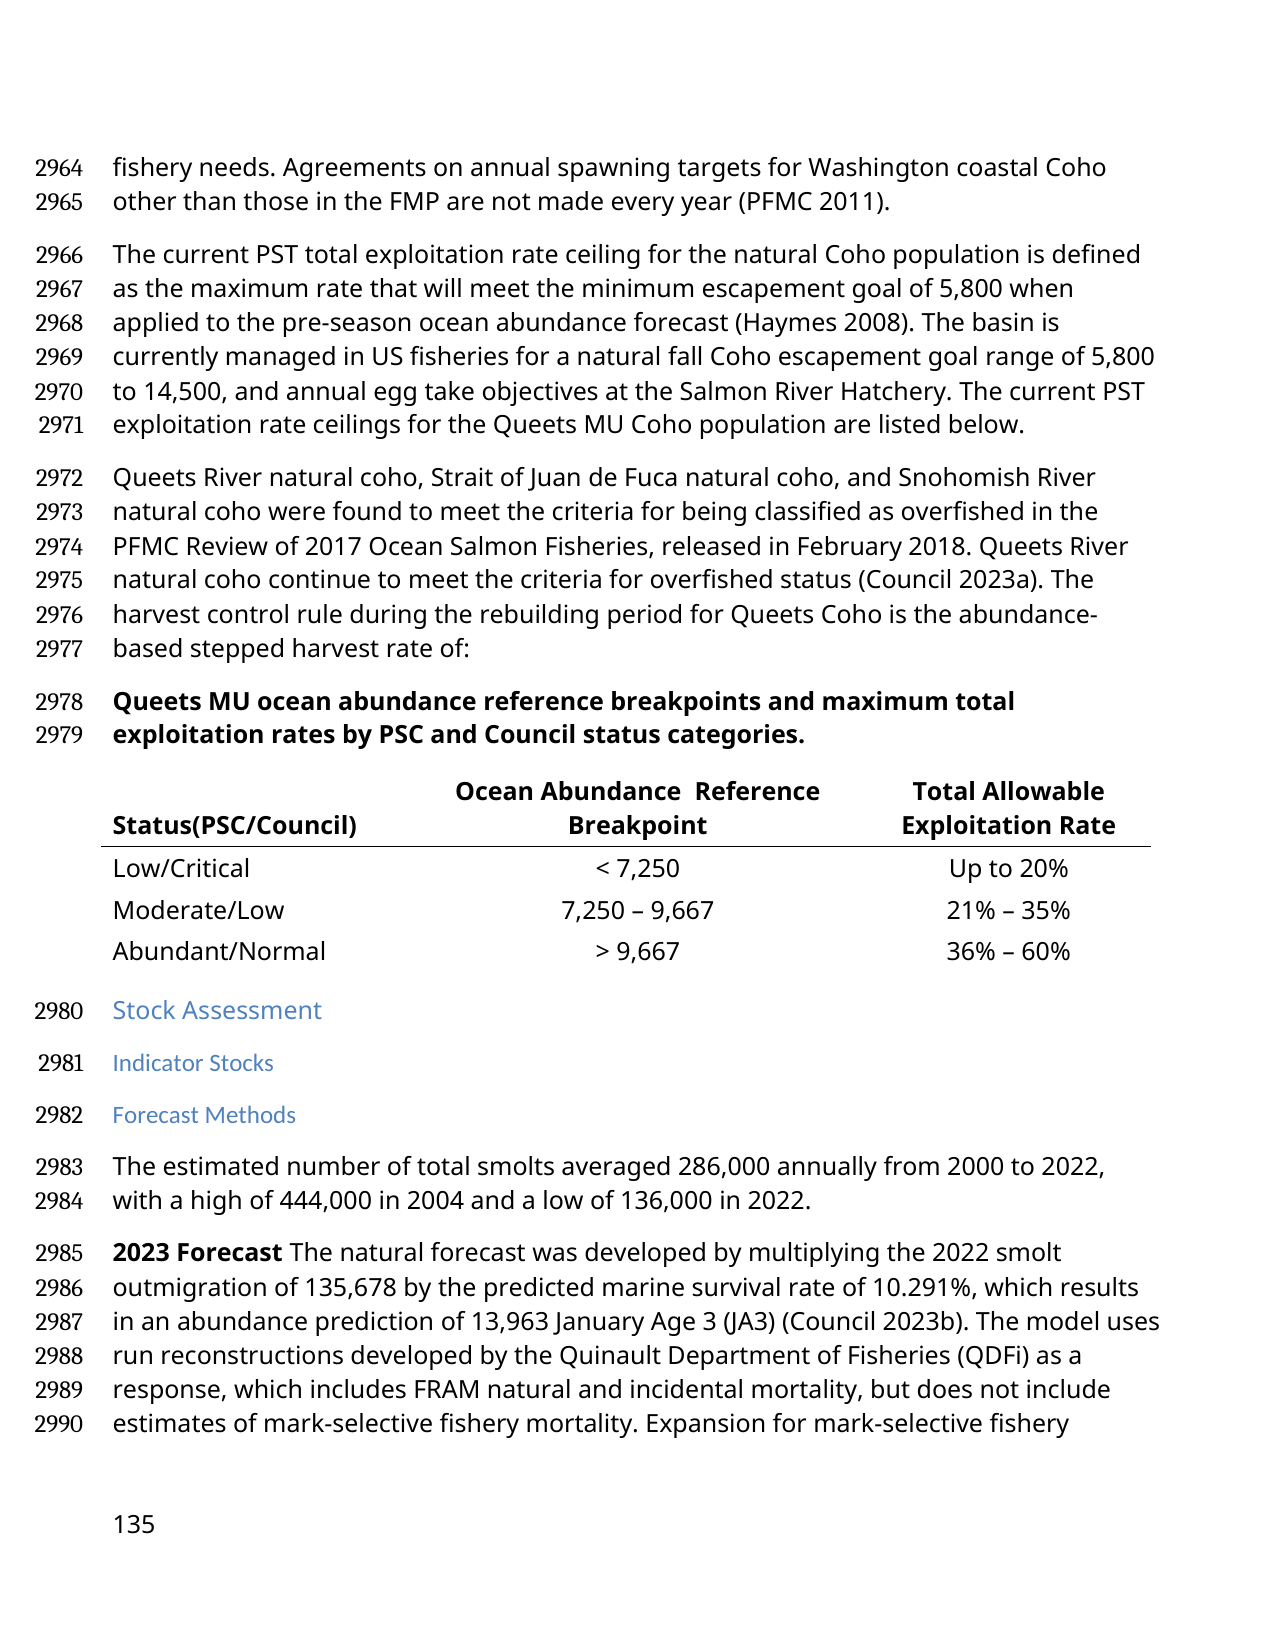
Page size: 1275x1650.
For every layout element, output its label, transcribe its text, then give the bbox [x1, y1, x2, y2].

table_cell Low/Critical [101, 847, 409, 889]
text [112, 1235, 1162, 1439]
table_header Status(PSC/Council) [101, 770, 409, 846]
subtitle Stock Assessment [112, 993, 1162, 1027]
text Queets MU ocean abundance reference breakpoints and maximum total exploitation rates by PSC and Council status categories. [112, 683, 1162, 751]
table_cell Moderate/Low [101, 889, 409, 930]
subtitle Indicator Stocks [112, 1048, 1162, 1078]
table_cell 36% – 60% [866, 930, 1151, 972]
table_cell Up to 20% [866, 847, 1151, 889]
table_header Total Allowable Exploitation Rate [866, 770, 1151, 846]
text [112, 150, 1162, 218]
subtitle Forecast Methods [112, 1099, 1162, 1129]
text Queets River natural coho, Strait of Juan de Fuca natural coho, and Snohomish River natural coho were found to meet the criteria for being classified as overfished in the PFMC Review of 2017 Ocean Salmon Fisheries, released in February 2018. Queets River natural coho continue to meet the criteria for overfished status (Council 2023a). The harvest control rule during the rebuilding period for Queets Coho is the abundance-based stepped harvest rate of: [112, 460, 1162, 664]
table_header Ocean Abundance Reference Breakpoint [409, 770, 866, 846]
table_cell > 9,667 [409, 930, 866, 972]
table_cell 7,250 – 9,667 [409, 889, 866, 930]
table_cell Abundant/Normal [101, 930, 409, 972]
table_cell 21% – 35% [866, 889, 1151, 930]
text The estimated number of total smolts averaged 286,000 annually from 2000 to 2022, with a high of 444,000 in 2004 and a low of 136,000 in 2022. [112, 1148, 1162, 1216]
table_cell < 7,250 [409, 847, 866, 889]
text The current PST total exploitation rate ceiling for the natural Coho population is defined as the maximum rate that will meet the minimum escapement goal of 5,800 when applied to the pre-season ocean abundance forecast (Haymes 2008). The basin is currently managed in US fisheries for a natural fall Coho escapement goal range of 5,800 to 14,500, and annual egg take objectives at the Salmon River Hatchery. The current PST exploitation rate ceilings for the Queets MU Coho population are listed below. [112, 237, 1162, 441]
